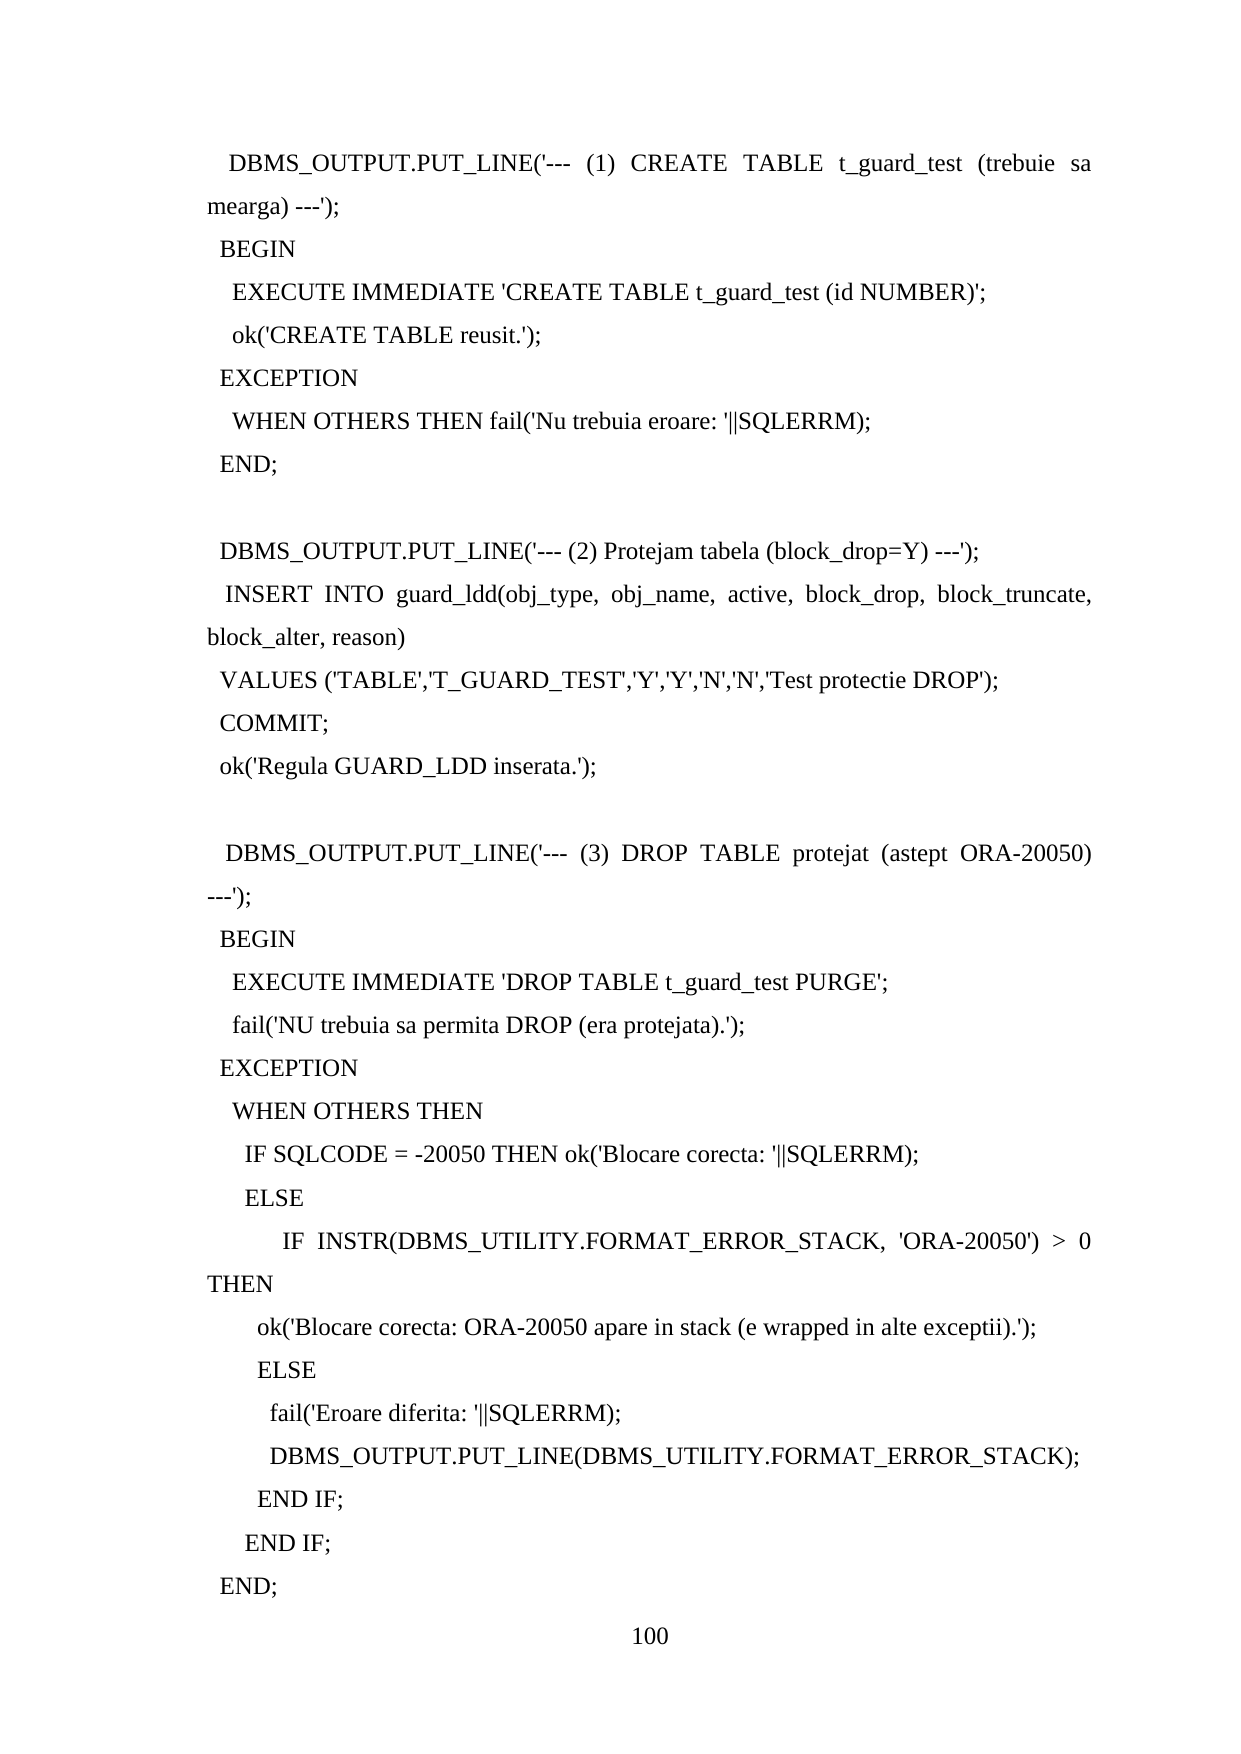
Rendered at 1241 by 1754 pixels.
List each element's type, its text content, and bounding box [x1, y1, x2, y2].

text INSERT INTO guard_ldd(obj_type, obj_name, active, block_drop, block_truncate, block_alter, reason) [207, 579, 1092, 651]
text DBMS_OUTPUT.PUT_LINE('--- (1) CREATE TABLE t_guard_test (trebuie sa mearga) ---'); [207, 148, 1092, 219]
text BEGIN [207, 234, 1092, 263]
text WHEN OTHERS THEN [207, 1096, 1092, 1125]
text fail('Eroare diferita: '||SQLERRM); [207, 1398, 1092, 1427]
text END IF; [207, 1484, 1092, 1513]
text ELSE [207, 1355, 1092, 1384]
text DBMS_OUTPUT.PUT_LINE('--- (2) Protejam tabela (block_drop=Y) ---'); [207, 536, 1092, 564]
text ok('Blocare corecta: ORA-20050 apare in stack (e wrapped in alte exceptii).'); [207, 1312, 1092, 1341]
text END; [207, 1571, 1092, 1599]
text EXECUTE IMMEDIATE 'DROP TABLE t_guard_test PURGE'; [207, 967, 1092, 996]
text COMMIT; [207, 708, 1092, 737]
text fail('NU trebuia sa permita DROP (era protejata).'); [207, 1010, 1092, 1039]
text EXCEPTION [207, 1053, 1092, 1082]
text ELSE [207, 1183, 1092, 1211]
text END; [207, 449, 1092, 478]
text EXCEPTION [207, 363, 1092, 392]
text END IF; [207, 1528, 1092, 1556]
text IF INSTR(DBMS_UTILITY.FORMAT_ERROR_STACK, 'ORA-20050') > 0 THEN [207, 1226, 1092, 1298]
text DBMS_OUTPUT.PUT_LINE(DBMS_UTILITY.FORMAT_ERROR_STACK); [207, 1441, 1092, 1470]
text BEGIN [207, 924, 1092, 953]
text IF SQLCODE = -20050 THEN ok('Blocare corecta: '||SQLERRM); [207, 1139, 1092, 1168]
text ok('CREATE TABLE reusit.'); [207, 320, 1092, 349]
text DBMS_OUTPUT.PUT_LINE('--- (3) DROP TABLE protejat (astept ORA-20050) ---'); [207, 838, 1092, 909]
text ok('Regula GUARD_LDD inserata.'); [207, 751, 1092, 780]
text VALUES ('TABLE','T_GUARD_TEST','Y','Y','N','N','Test protectie DROP'); [207, 665, 1092, 694]
text WHEN OTHERS THEN fail('Nu trebuia eroare: '||SQLERRM); [207, 406, 1092, 435]
text EXECUTE IMMEDIATE 'CREATE TABLE t_guard_test (id NUMBER)'; [207, 277, 1092, 306]
